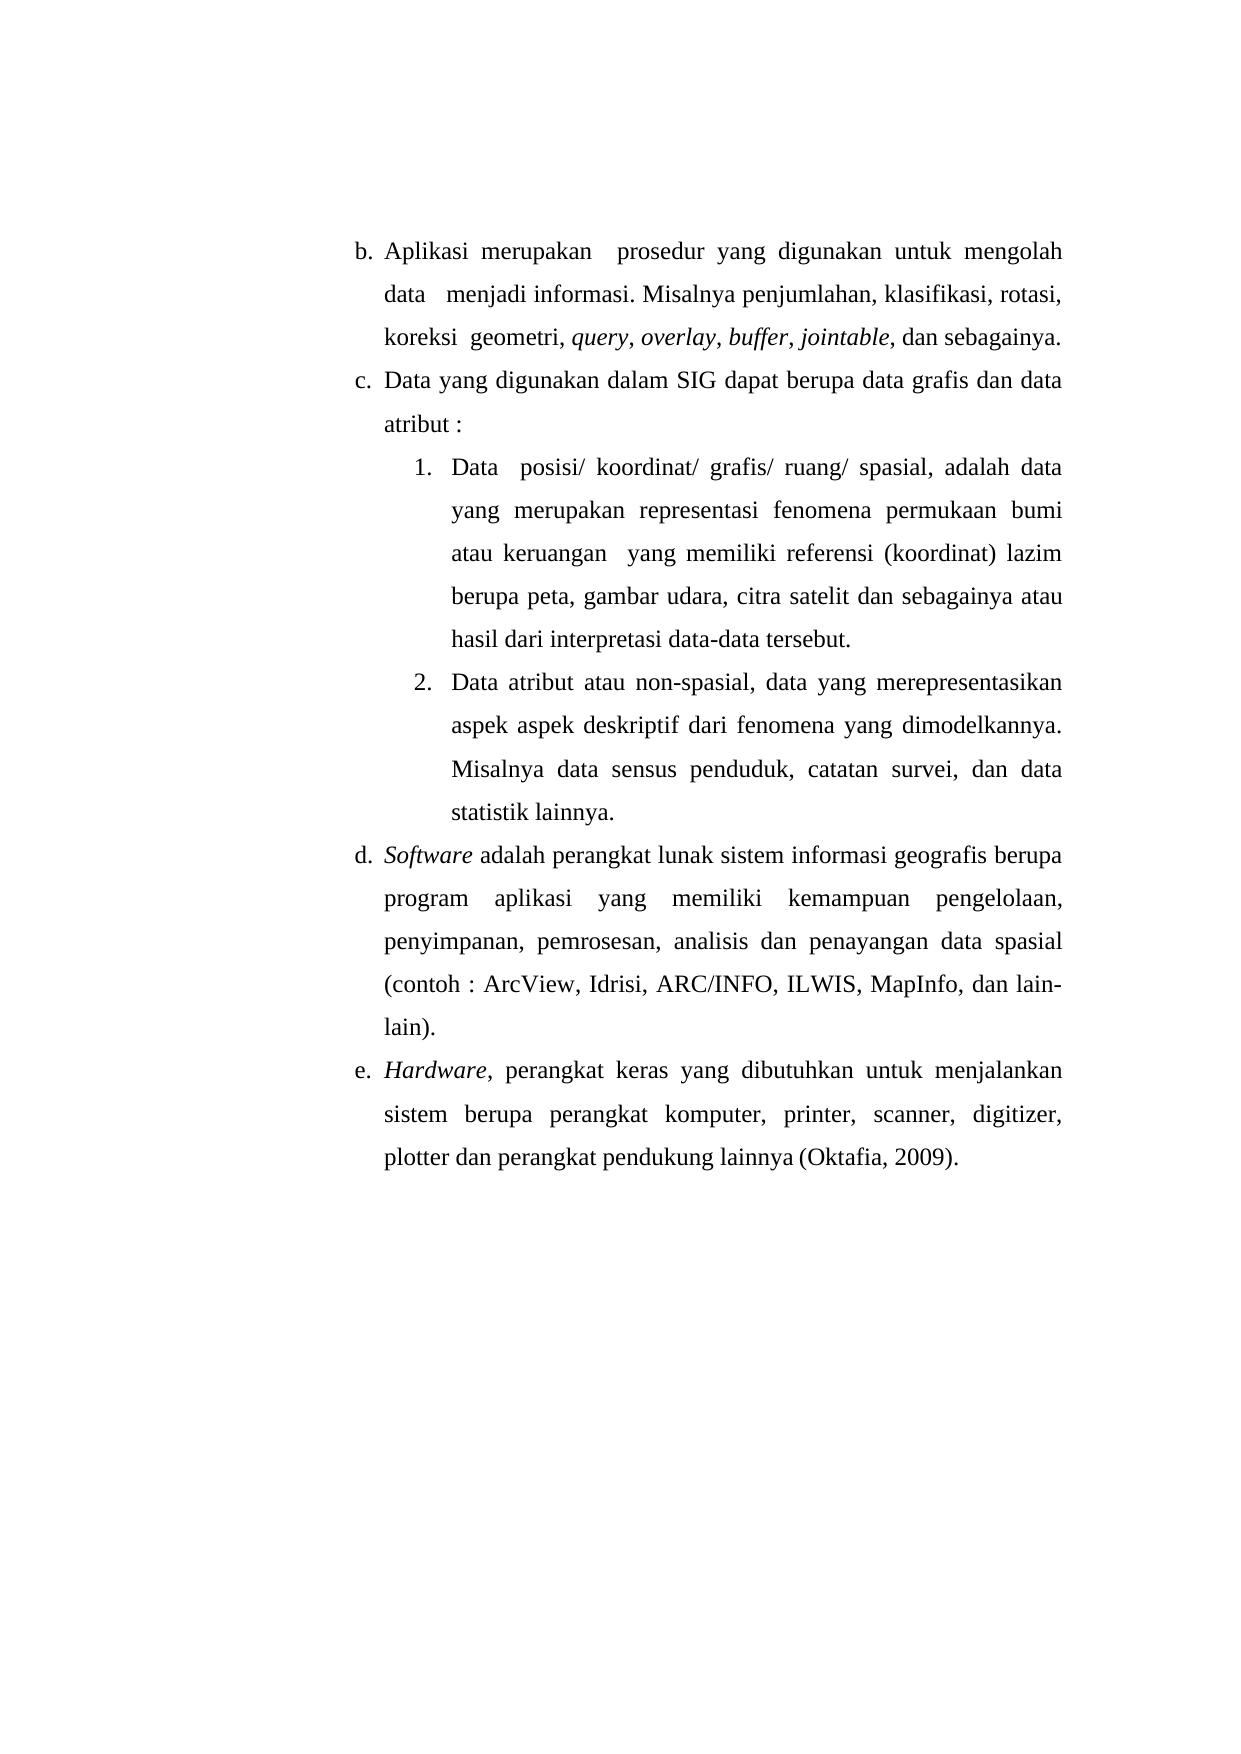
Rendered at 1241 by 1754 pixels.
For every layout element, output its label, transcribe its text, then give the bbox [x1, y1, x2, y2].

list Data yang digunakan dalam SIG dapat berupa data grafis dan data atribut : [354, 366, 1063, 437]
list Aplikasi merupakan prosedur yang digunakan untuk mengolah data menjadi informasi. Misalnya penjumlahan, klasifikasi, rotasi, koreksi geometri, query, overlay, buffer, jointable, dan sebagainya. [354, 236, 1063, 351]
list Hardware, perangkat keras yang dibutuhkan untuk menjalankan sistem berupa perangkat komputer, printer, scanner, digitizer, plotter dan perangkat pendukung lainnya . [354, 1056, 1063, 1171]
list Data atribut atau non-spasial, data yang merepresentasikan aspek aspek deskriptif dari fenomena yang dimodelkannya. Misalnya data sensus penduduk, catatan survei, dan data statistik lainnya. [413, 667, 1063, 826]
list Data posisi/ koordinat/ grafis/ ruang/ spasial, adalah data yang merupakan representasi fenomena permukaan bumi atau keruangan yang memiliki referensi (koordinat) lazim berupa peta, gambar udara, citra satelit dan sebagainya atau hasil dari interpretasi data-data tersebut. [413, 452, 1063, 653]
list Software adalah perangkat lunak sistem informasi geografis berupa program aplikasi yang memiliki kemampuan pengelolaan, penyimpanan, pemrosesan, analisis dan penayangan data spasial (contoh : ArcView, Idrisi, ARC/INFO, ILWIS, MapInfo, dan lain-lain). [354, 840, 1063, 1041]
